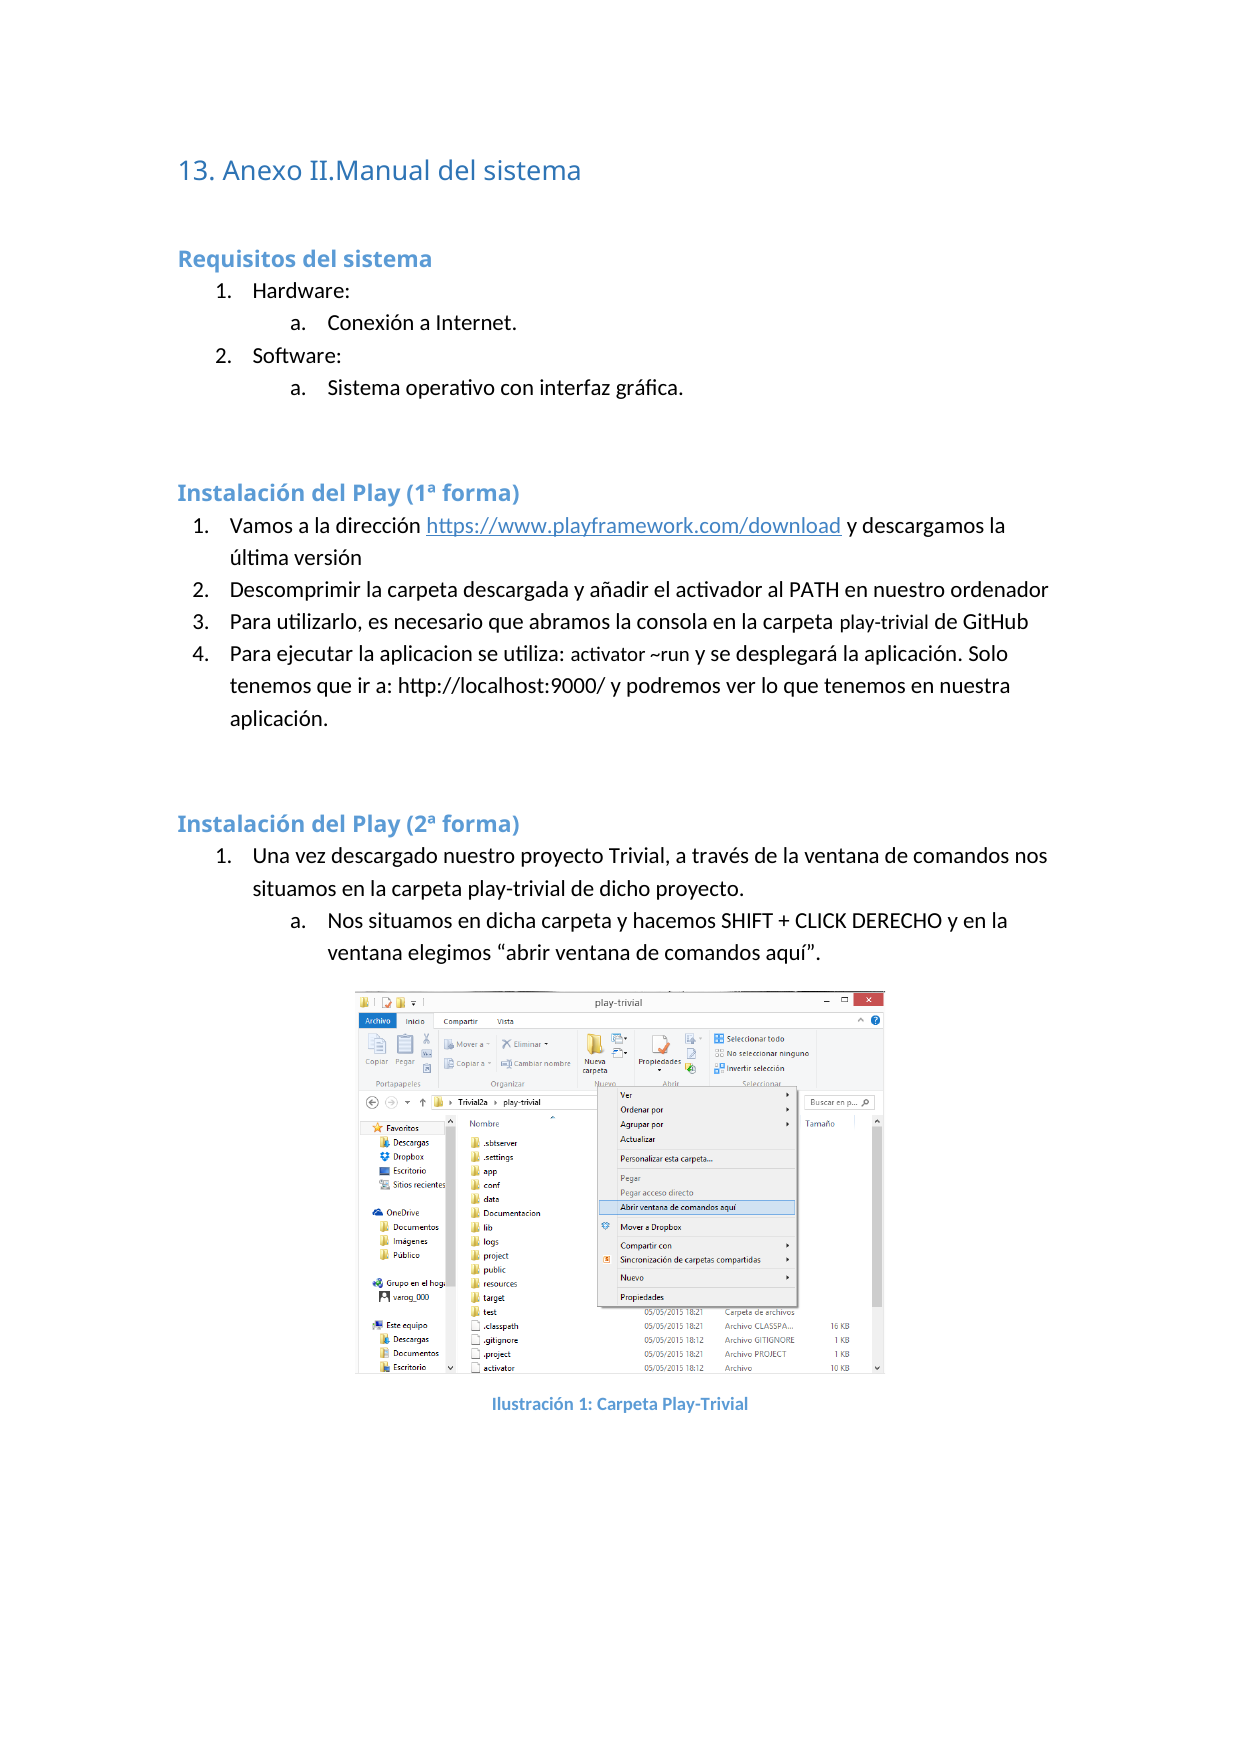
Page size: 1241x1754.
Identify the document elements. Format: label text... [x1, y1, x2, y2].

list Hardware: [215, 276, 1063, 304]
subtitle Requisitos del sistema [177, 243, 1063, 274]
list Una vez descargado nuestro proyecto Trivial, a través de la ventana de comandos nos situamos en la carpeta play-trivial de dicho proyecto. [215, 842, 1063, 902]
list Para utilizarlo, es necesario que abramos la consola en la carpeta play-trivial de GitHub [192, 607, 1063, 635]
subtitle Instalación del Play (1ª forma) [177, 477, 1063, 508]
picture [355, 991, 886, 1374]
list Para ejecutar la aplicacion se utiliza: activator ~run y se desplegará la aplicación. Solo tenemos que ir a: http://localhost:9000/ y podremos ver lo que tenemos en nuestra aplicación. [192, 639, 1063, 732]
list Software: [215, 341, 1063, 369]
list Descomprimir la carpeta descargada y añadir el activador al PATH en nuestro ordenador [192, 575, 1063, 603]
subtitle 13. Anexo II.Manual del sistema [177, 152, 1063, 189]
list Conexión a Internet. [290, 308, 1063, 337]
list Sistema operativo con interfaz gráfica. [290, 373, 1063, 401]
subtitle Instalación del Play (2ª forma) [177, 808, 1063, 839]
list Nos situamos en dicha carpeta y hacemos SHIFT + CLICK DERECHO y en la ventana elegimos “abrir ventana de comandos aquí”. [290, 906, 1063, 966]
text Ilustración 1: Carpeta Play-Trivial [177, 1392, 1063, 1415]
list Vamos a la dirección https://www.playframework.com/download y descargamos la última versión [192, 511, 1063, 571]
